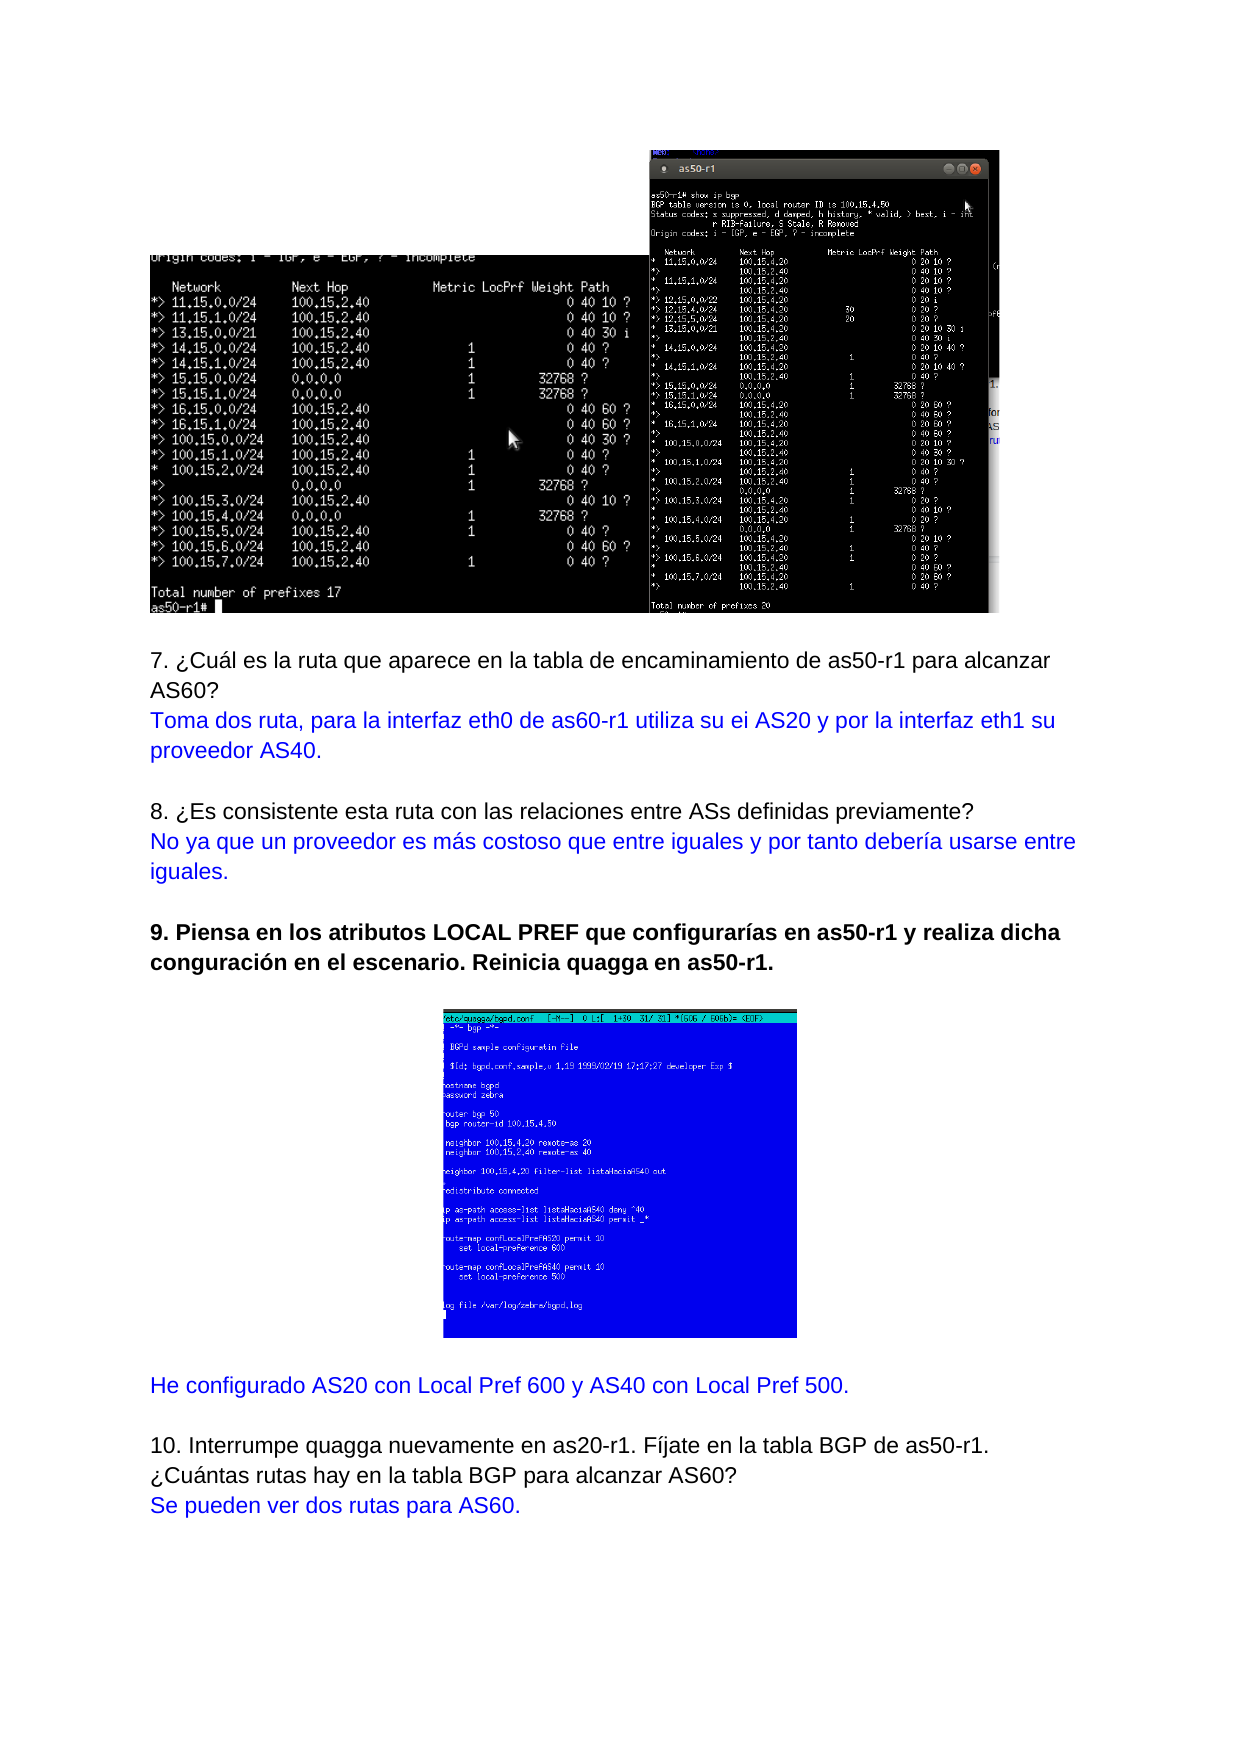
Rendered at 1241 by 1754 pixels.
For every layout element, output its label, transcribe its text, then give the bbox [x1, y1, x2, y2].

text No ya que un proveedor es más costoso que entre iguales y por tanto debería usarse entre iguales. [150, 828, 1090, 885]
picture [443, 1009, 797, 1338]
text He configurado AS20 con Local Pref 600 y AS40 con Local Pref 500. [150, 1372, 1090, 1398]
text Toma dos ruta, para la interfaz eth0 de as60-r1 utiliza su ei AS20 y por la interfaz eth1 su proveedor AS40. [150, 707, 1090, 764]
text 7. ¿Cuál es la ruta que aparece en la tabla de encaminamiento de as50-r1 para alcanzar AS60? [150, 647, 1090, 703]
text 9. Piensa en los atributos LOCAL PREF que configurarías en as50-r1 y realiza dicha conguración en el escenario. Reinicia quagga en as50-r1. [150, 919, 1090, 975]
picture [150, 150, 1000, 613]
text 8. ¿Es consistente esta ruta con las relaciones entre ASs definidas previamente? [150, 798, 1090, 824]
text 10. Interrumpe quagga nuevamente en as20-r1. Fíjate en la tabla BGP de as50-r1. ¿Cuántas rutas hay en la tabla BGP para alcanzar AS60? [150, 1432, 1090, 1488]
text Se pueden ver dos rutas para AS60. [150, 1492, 1090, 1519]
